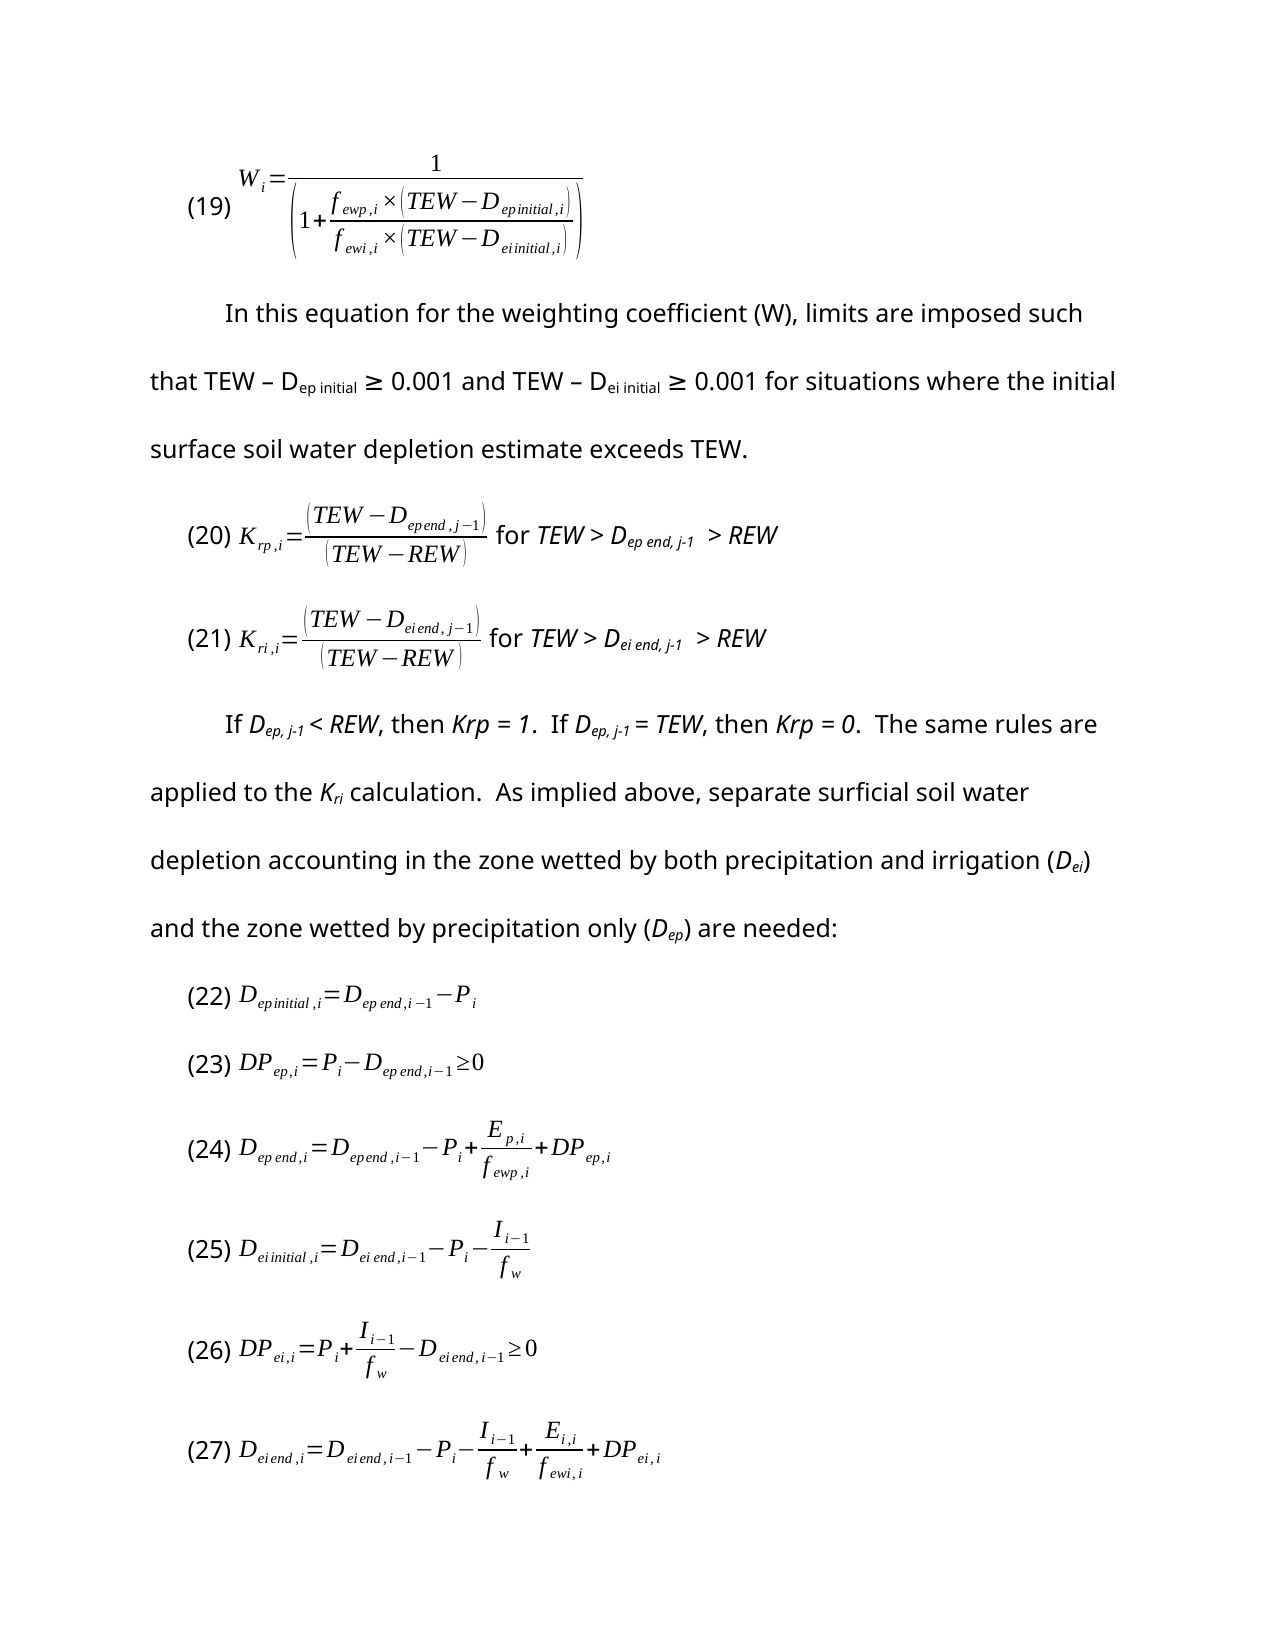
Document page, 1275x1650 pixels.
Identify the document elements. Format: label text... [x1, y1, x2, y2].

text (22) [187, 979, 1125, 1013]
text (19) [187, 150, 1125, 262]
text If Dep, j-1 < REW, then Krp = 1. If Dep, j-1 = TEW, then Krp = 0. The same rules are applied to the Kri calculation. As implied above, separate surficial soil water depletion accounting in the zone wetted by both precipitation and irrigation (Dei) and the zone wetted by precipitation only (Dep) are needed: [150, 707, 1125, 945]
text (20) for TEW > Dep end, j-1 > REW [187, 500, 1125, 569]
text (25) [187, 1216, 1125, 1282]
text (27) [187, 1417, 1125, 1483]
text (21) for TEW > Dei end, j-1 > REW [187, 603, 1125, 672]
text (24) [187, 1115, 1125, 1182]
text (26) [187, 1316, 1125, 1382]
text (23) [187, 1047, 1125, 1081]
text In this equation for the weighting coefficient (W), limits are imposed such that TEW – Dep initial ≥ 0.001 and TEW – Dei initial ≥ 0.001 for situations where the initial surface soil water depletion estimate exceeds TEW. [150, 296, 1125, 466]
